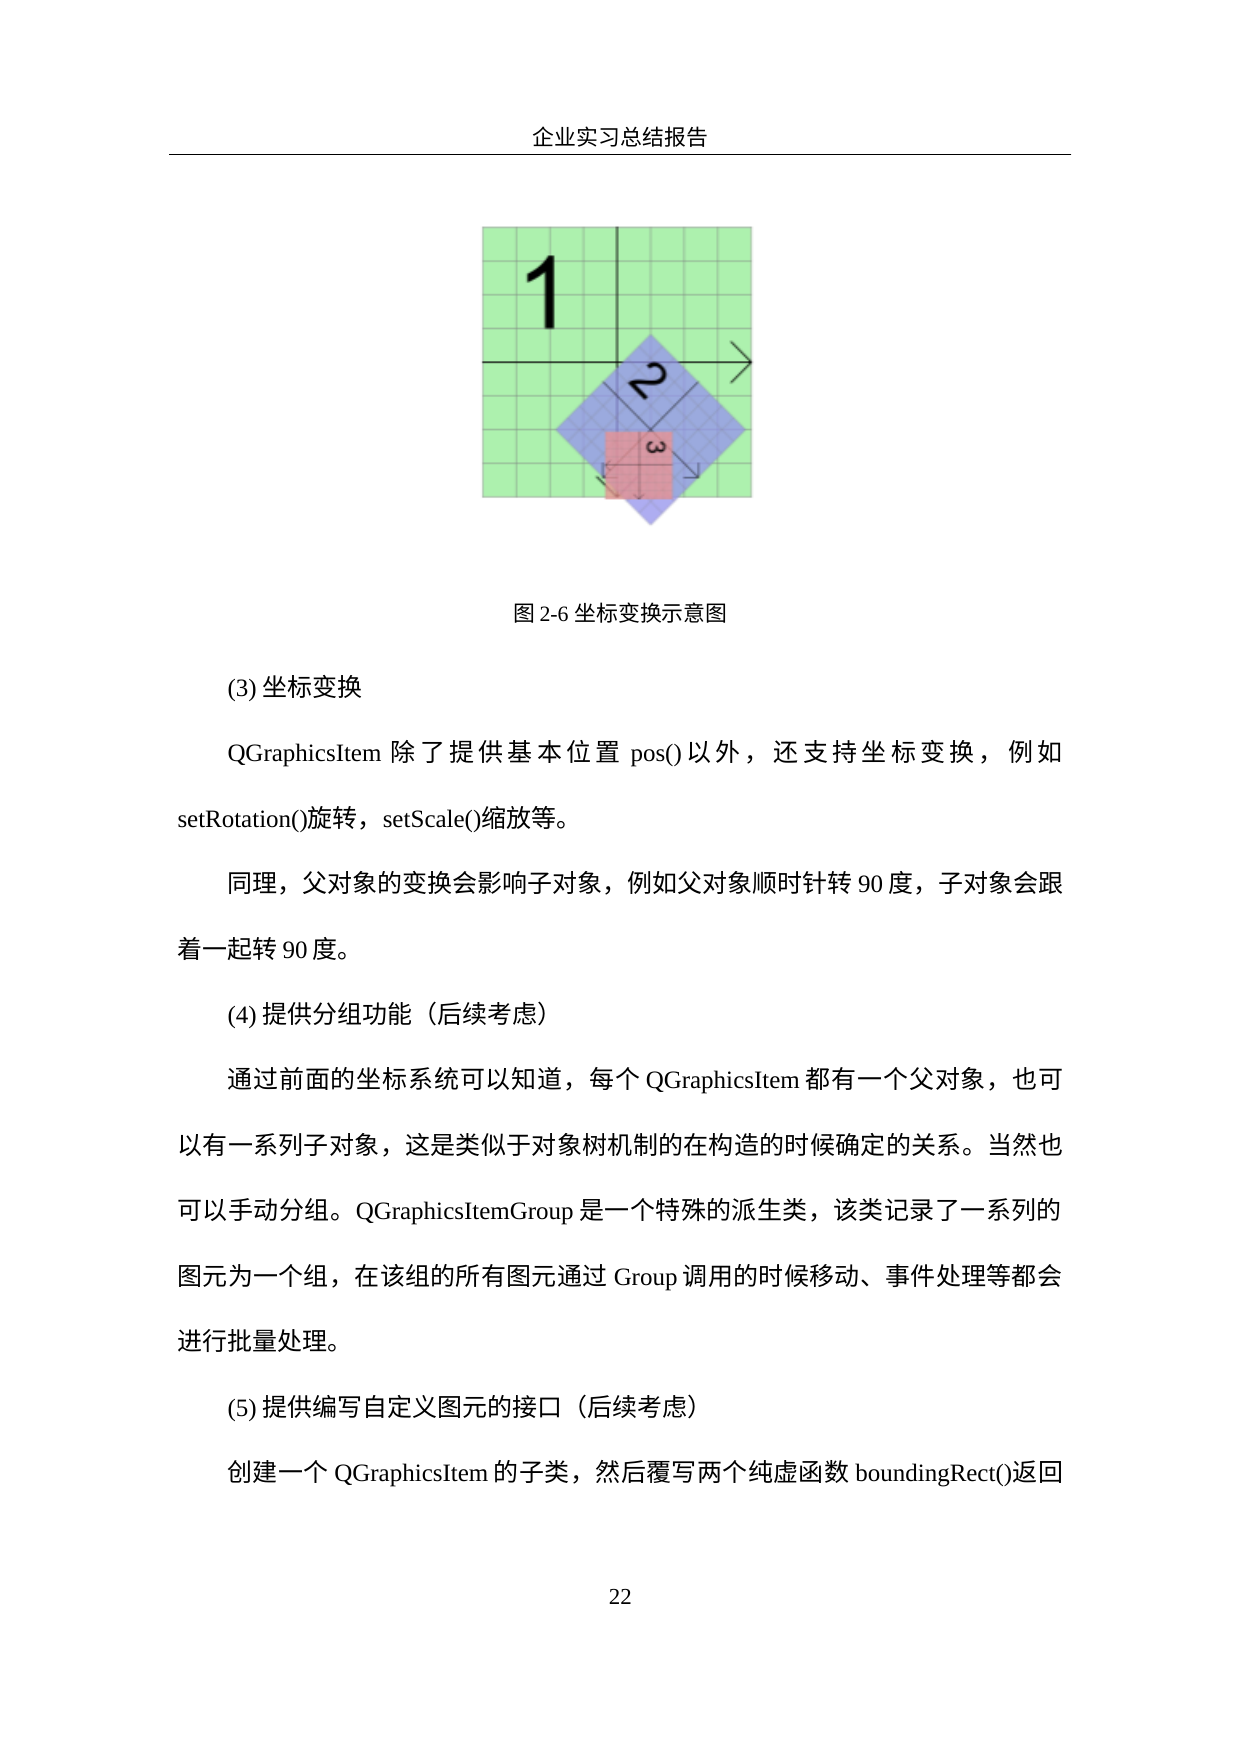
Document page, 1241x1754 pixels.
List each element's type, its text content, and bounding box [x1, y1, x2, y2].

text 通过前面的坐标系统可以知道，每个QGraphicsItem都有一个父对象，也可以有一系列子对象，这是类似于对象树机制的在构造的时候确定的关系。当然也可以手动分组。QGraphicsItemGroup是一个特殊的派生类，该类记录了一系列的图元为一个组，在该组的所有图元通过Group调用的时候移动、事件处理等都会进行批量处理。 [177, 1045, 1063, 1372]
text (4) 提供分组功能（后续考虑） [177, 980, 1063, 1045]
picture [444, 190, 797, 551]
text (5) 提供编写自定义图元的接口（后续考虑） [177, 1372, 1063, 1438]
text 同理，父对象的变换会影响子对象，例如父对象顺时针转90度，子对象会跟着一起转90度。 [177, 849, 1063, 980]
text (3) 坐标变换 [177, 653, 1063, 718]
text QGraphicsItem除了提供基本位置pos()以外，还支持坐标变换，例如setRotation()旋转，setScale()缩放等。 [177, 718, 1063, 849]
text 图2-6 坐标变换示意图 [177, 595, 1063, 628]
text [177, 1438, 1063, 1503]
